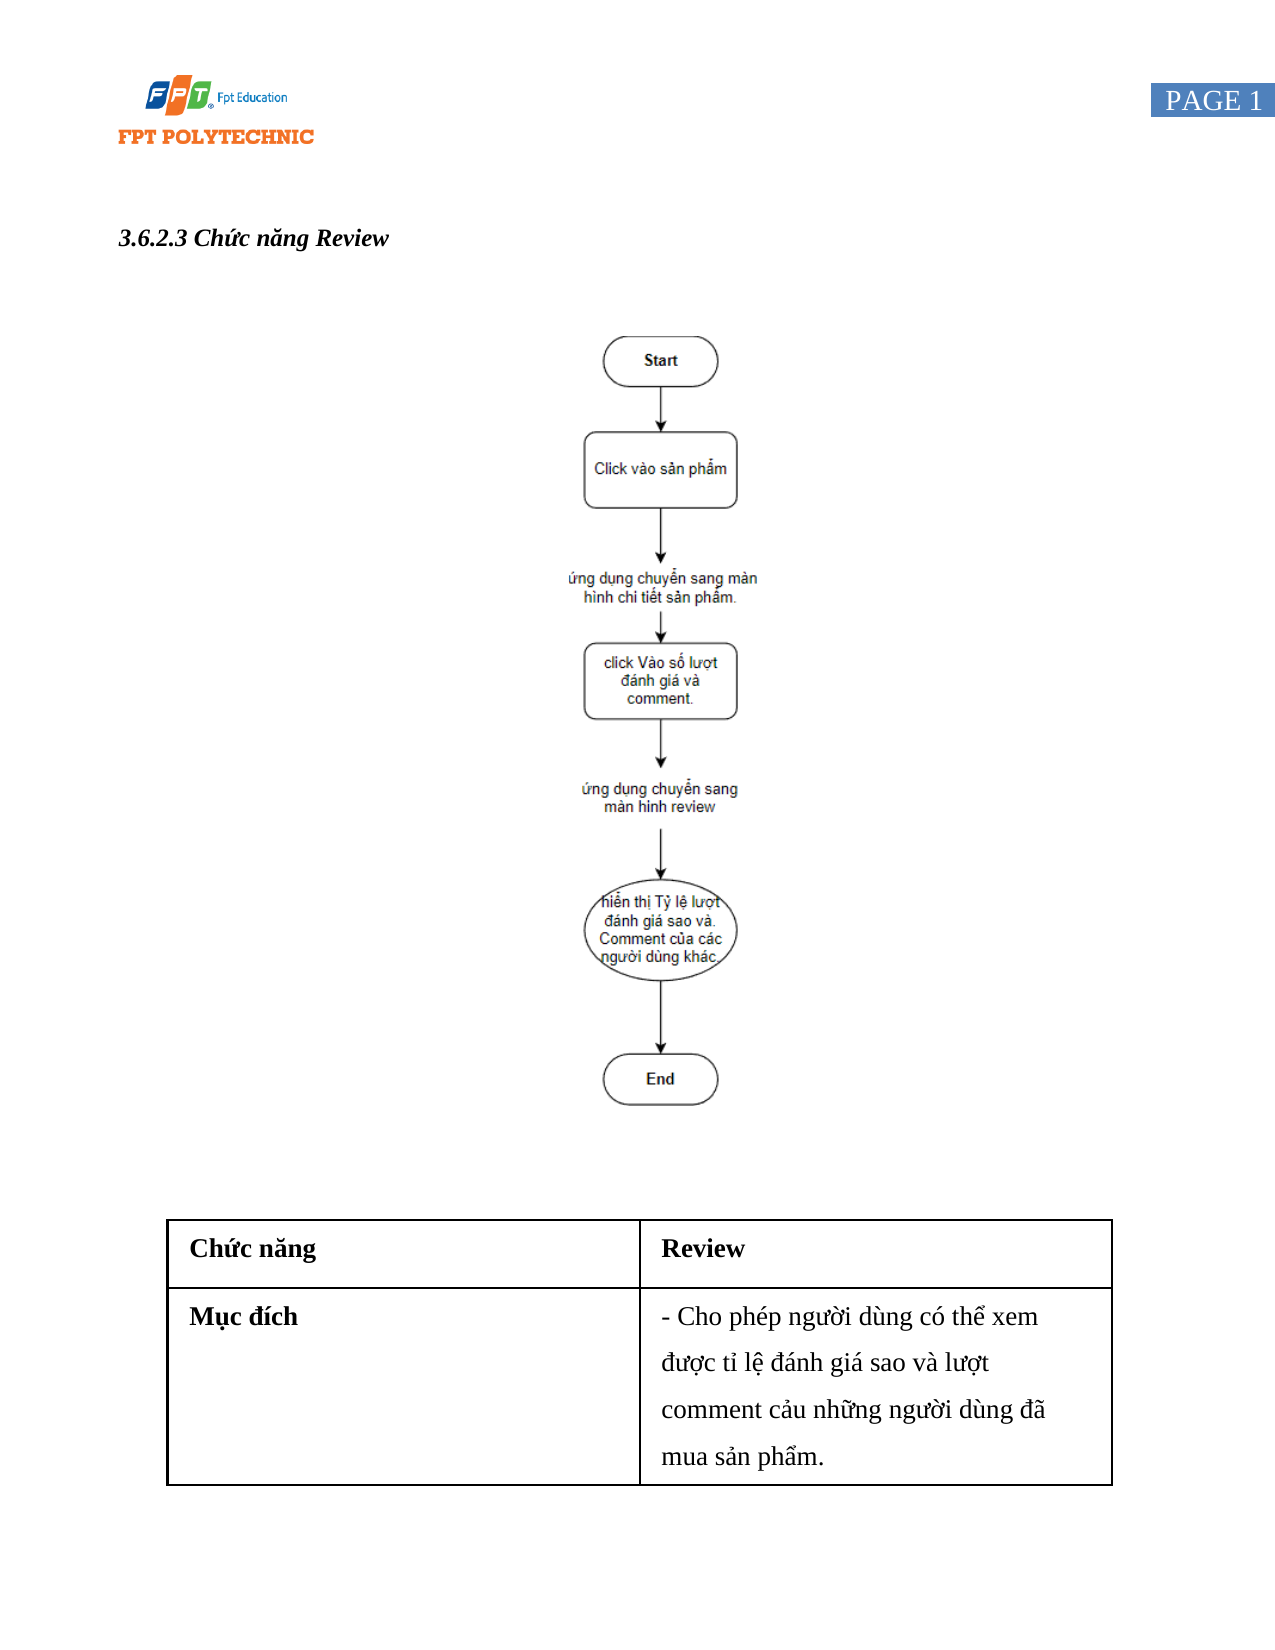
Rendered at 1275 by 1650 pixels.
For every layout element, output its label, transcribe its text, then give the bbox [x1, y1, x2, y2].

picture [118, 75, 314, 144]
table_header Review [641, 1221, 1111, 1287]
table_cell Mục đích [169, 1289, 639, 1484]
table_cell - Cho phép người dùng có thể xem được tỉ lệ đánh giá sao và lượt comment cảu những người dùng đã mua sản phẩm. [641, 1289, 1111, 1484]
list Chức năng Review [118, 223, 1200, 252]
picture [568, 336, 758, 1106]
table_header Chức năng [169, 1221, 639, 1287]
